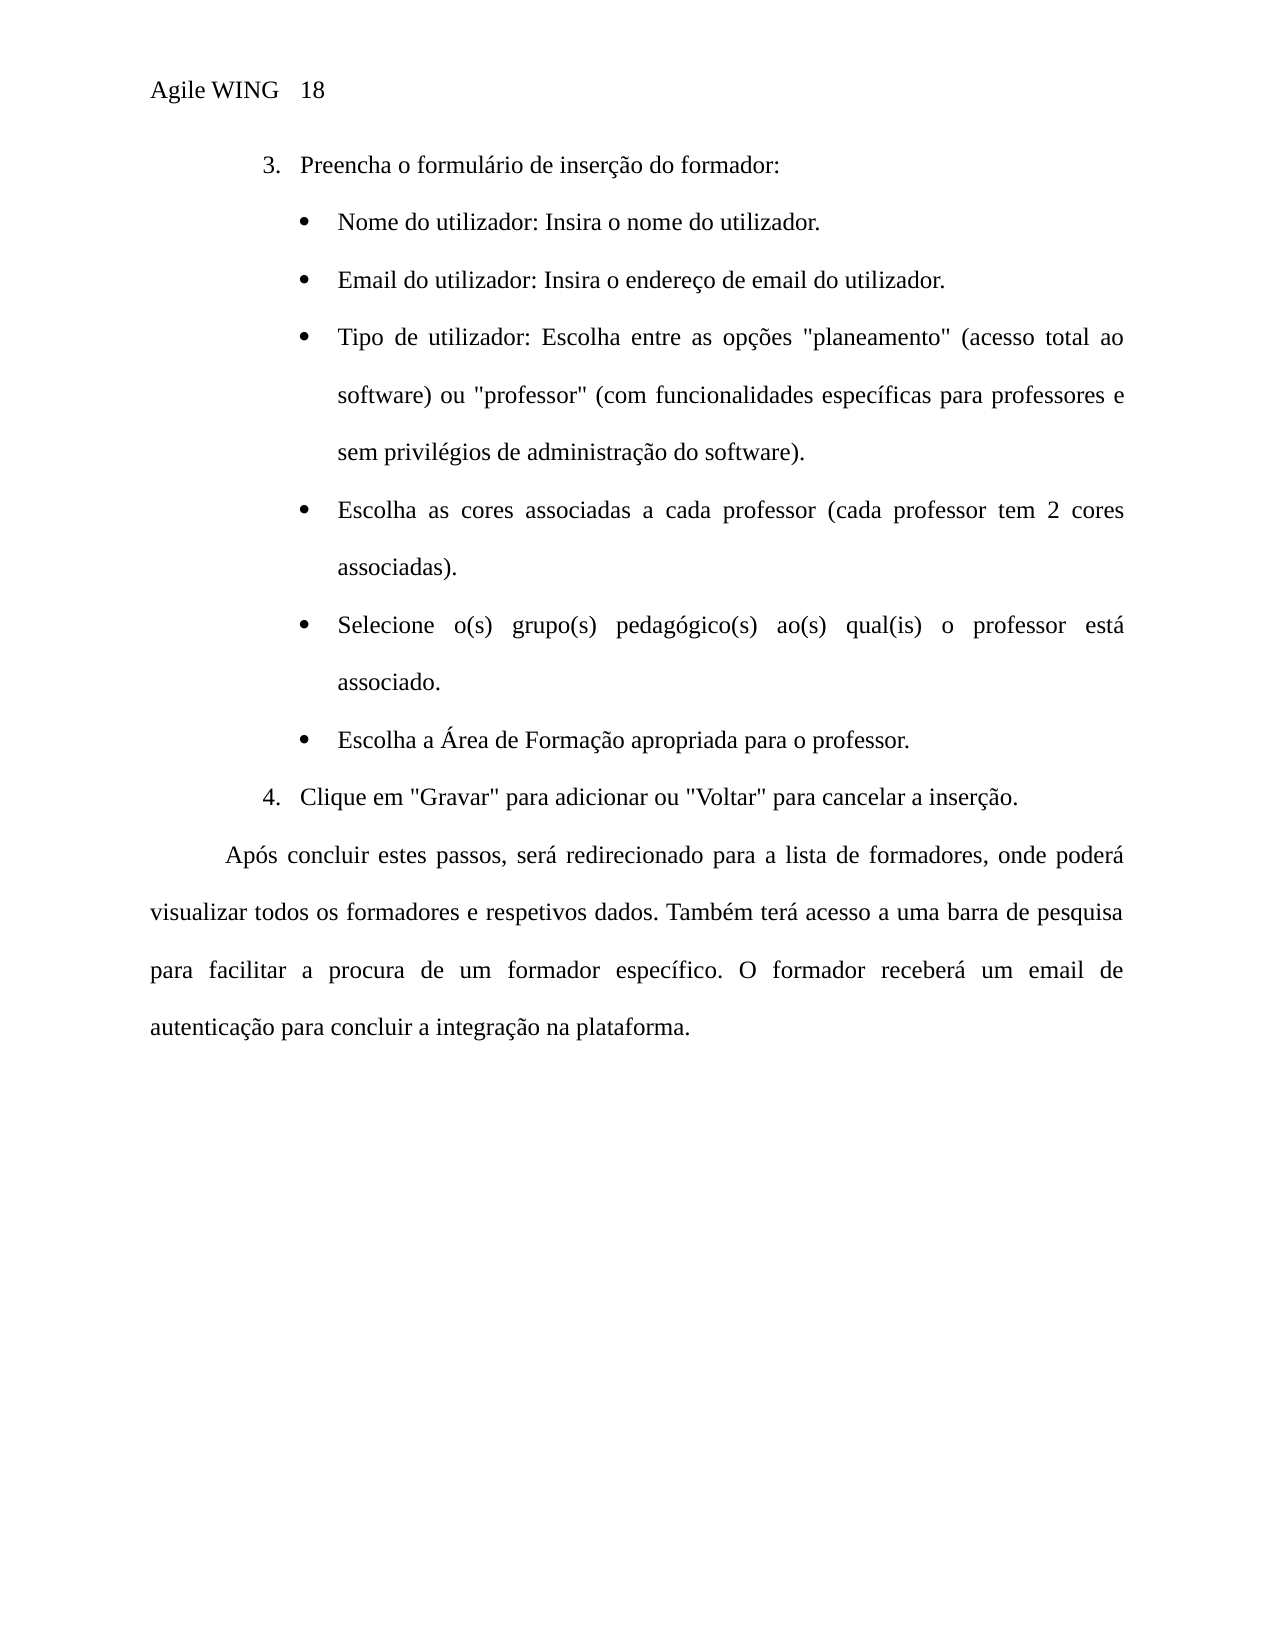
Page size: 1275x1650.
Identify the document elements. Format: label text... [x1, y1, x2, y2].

list Clique em "Gravar" para adicionar ou "Voltar" para cancelar a inserção. [262, 782, 1125, 811]
list Nome do utilizador: Insira o nome do utilizador. [300, 207, 1125, 236]
list Escolha as cores associadas a cada professor (cada professor tem 2 cores associadas). [300, 495, 1125, 581]
list Tipo de utilizador: Escolha entre as opções "planeamento" (acesso total ao software) ou "professor" (com funcionalidades específicas para professores e sem privilégios de administração do software). [300, 322, 1125, 466]
text Após concluir estes passos, será redirecionado para a lista de formadores, onde poderá visualizar todos os formadores e respetivos dados. Também terá acesso a uma barra de pesquisa para facilitar a procura de um formador específico. O formador receberá um email de autenticação para concluir a integração na plataforma. [150, 840, 1125, 1041]
list Preencha o formulário de inserção do formador: [262, 150, 1125, 179]
list Escolha a Área de Formação apropriada para o professor. [300, 725, 1125, 754]
list Email do utilizador: Insira o endereço de email do utilizador. [300, 265, 1125, 294]
list Selecione o(s) grupo(s) pedagógico(s) ao(s) qual(is) o professor está associado. [300, 610, 1125, 696]
